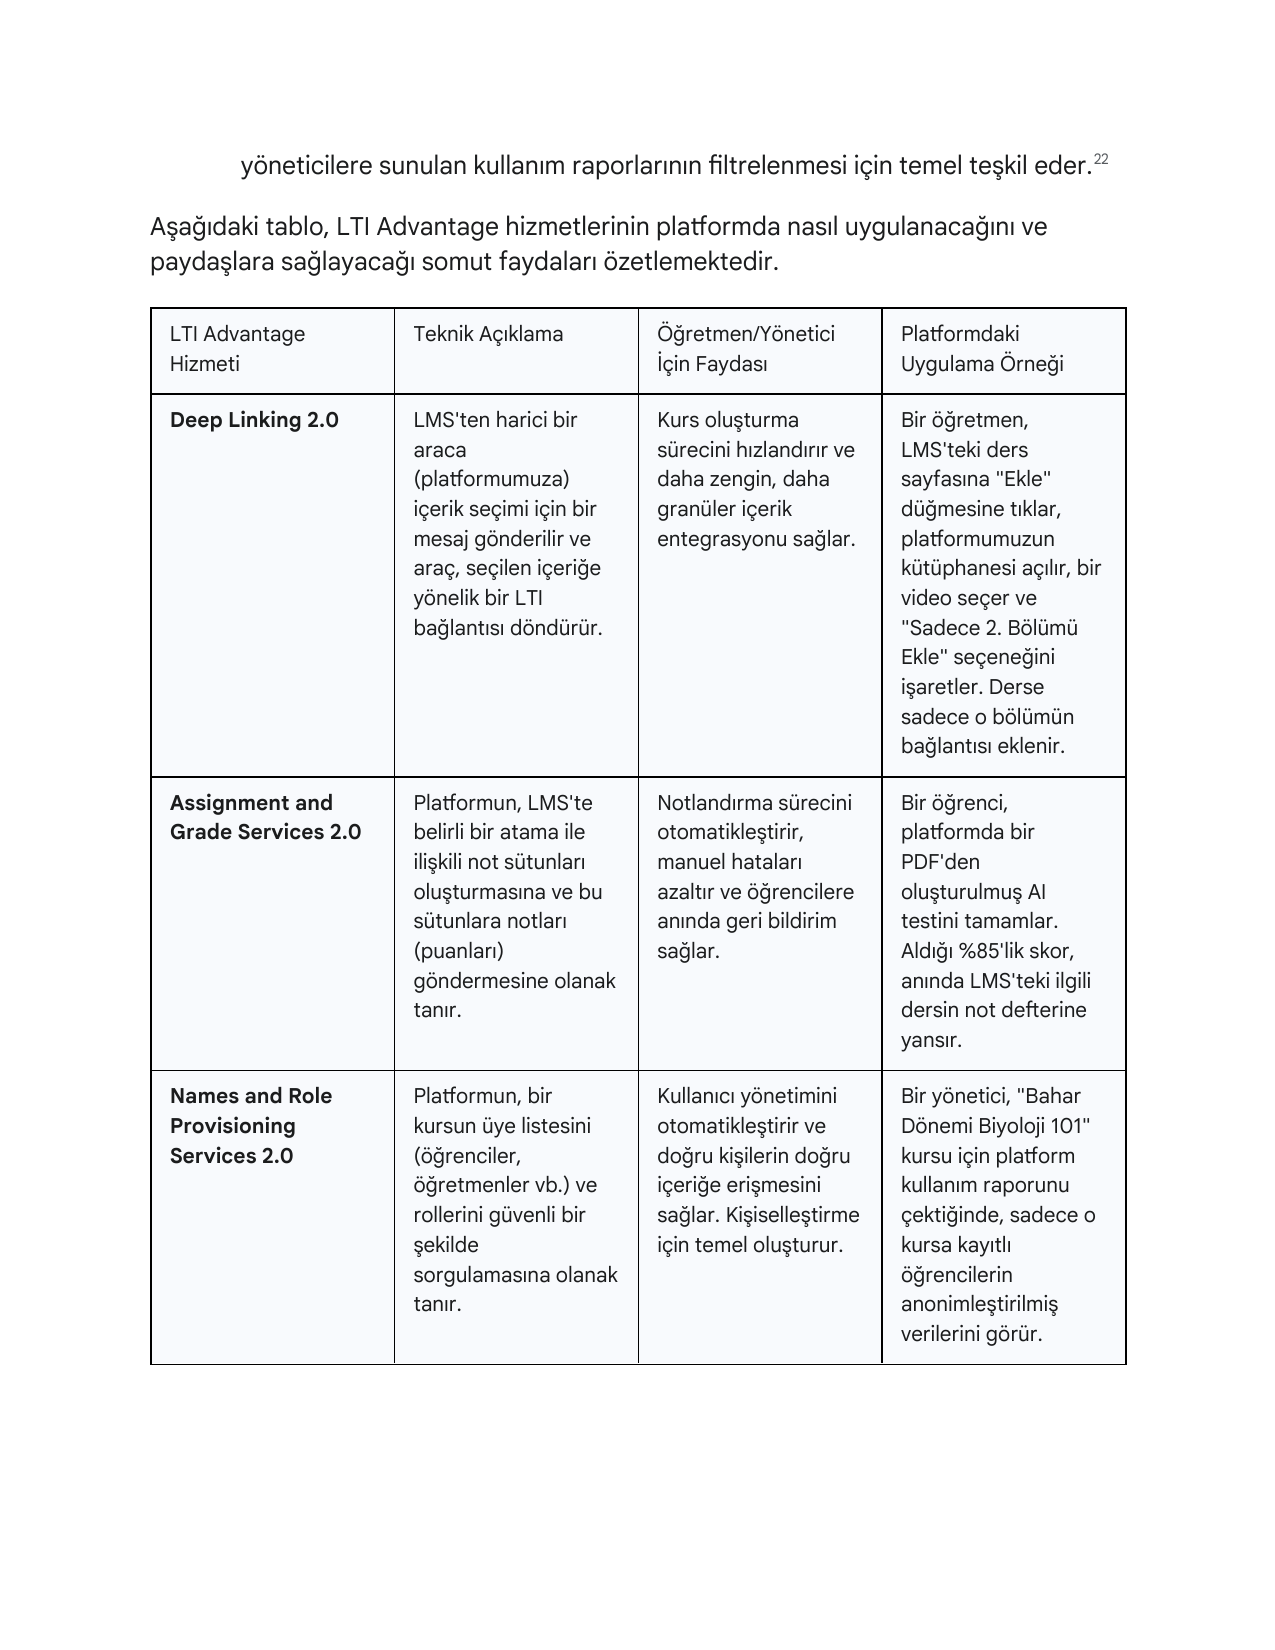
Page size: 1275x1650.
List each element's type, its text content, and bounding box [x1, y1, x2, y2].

table_cell LMS'ten harici bir araca (platformumuza) içerik seçimi için bir mesaj gönderilir ve araç, seçilen içeriğe yönelik bir LTI bağlantısı döndürür. [395, 395, 638, 776]
table_cell Assignment and Grade Services 2.0 [152, 778, 394, 1070]
table_header Teknik Açıklama [395, 309, 638, 393]
table_cell Notlandırma sürecini otomatikleştirir, manuel hataları azaltır ve öğrencilere anında geri bildirim sağlar. [639, 778, 881, 1070]
table_cell Kullanıcı yönetimini otomatikleştirir ve doğru kişilerin doğru içeriğe erişmesini sağlar. Kişiselleştirme için temel oluşturur. [639, 1071, 881, 1363]
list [203, 150, 1125, 181]
table_cell Deep Linking 2.0 [152, 395, 394, 776]
table_cell Bir öğretmen, LMS'teki ders sayfasına "Ekle" düğmesine tıklar, platformumuzun kütüphanesi açılır, bir video seçer ve "Sadece 2. Bölümü Ekle" seçeneğini işaretler. Derse sadece o bölümün bağlantısı eklenir. [883, 395, 1125, 776]
table_header LTI Advantage Hizmeti [152, 309, 394, 393]
table_cell Kurs oluşturma sürecini hızlandırır ve daha zengin, daha granüler içerik entegrasyonu sağlar. [639, 395, 881, 776]
table_cell Names and Role Provisioning Services 2.0 [152, 1071, 394, 1363]
table_cell Platformun, bir kursun üye listesini (öğrenciler, öğretmenler vb.) ve rollerini güvenli bir şekilde sorgulamasına olanak tanır. [395, 1071, 638, 1363]
text Aşağıdaki tablo, LTI Advantage hizmetlerinin platformda nasıl uygulanacağını ve paydaşlara sağlayacağı somut faydaları özetlemektedir. [150, 211, 1125, 278]
table_header Öğretmen/Yönetici İçin Faydası [639, 309, 881, 393]
table_cell Bir yönetici, "Bahar Dönemi Biyoloji 101" kursu için platform kullanım raporunu çektiğinde, sadece o kursa kayıtlı öğrencilerin anonimleştirilmiş verilerini görür. [883, 1071, 1125, 1363]
table_cell Platformun, LMS'te belirli bir atama ile ilişkili not sütunları oluşturmasına ve bu sütunlara notları (puanları) göndermesine olanak tanır. [395, 778, 638, 1070]
table_header Platformdaki Uygulama Örneği [883, 309, 1125, 393]
table_cell Bir öğrenci, platformda bir PDF'den oluşturulmuş AI testini tamamlar. Aldığı %85'lik skor, anında LMS'teki ilgili dersin not defterine yansır. [883, 778, 1125, 1070]
